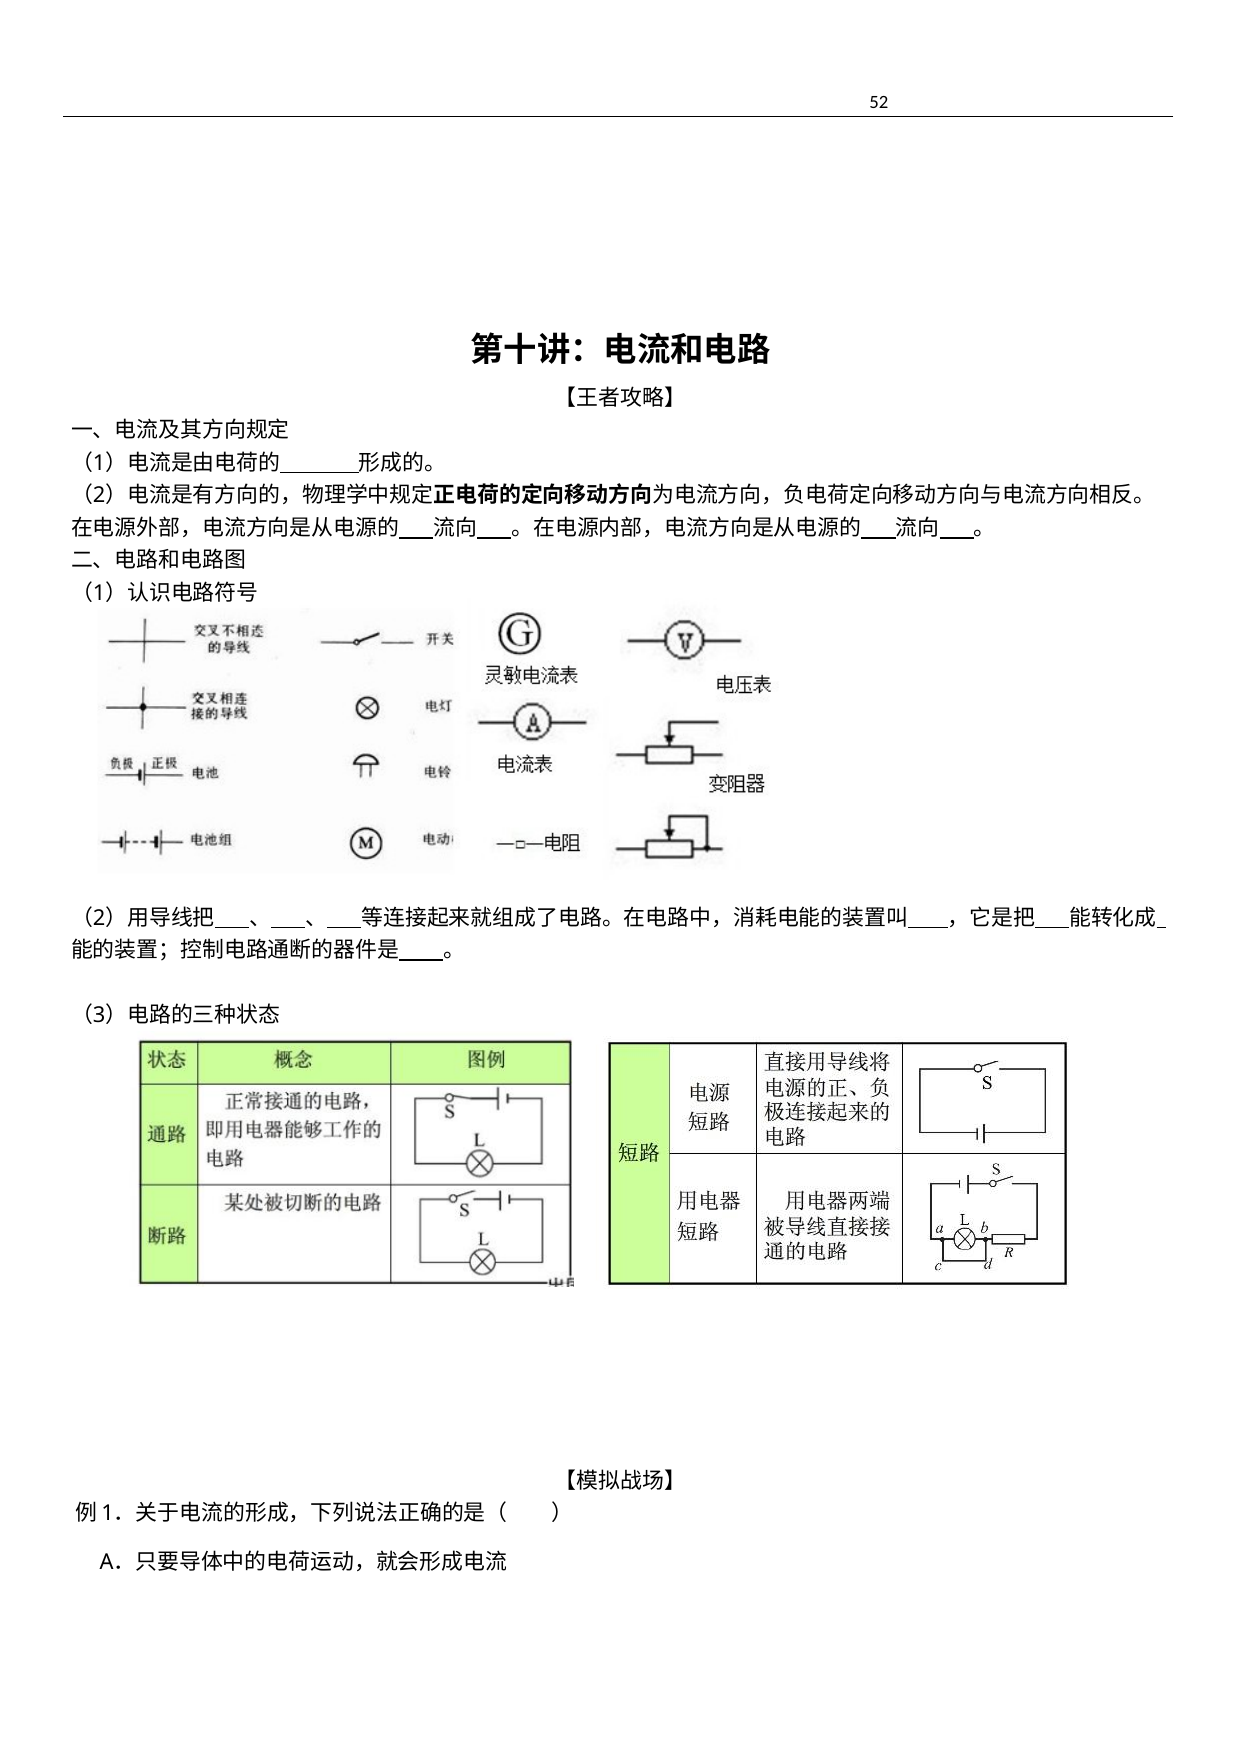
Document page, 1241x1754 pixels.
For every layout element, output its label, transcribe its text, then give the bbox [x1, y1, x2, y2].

picture [72, 1031, 574, 1287]
list 电流是有方向的，物理学中规定正电荷的定向移动方向为电流方向，负电荷定向移动方向与电流方向相反。在电源外部，电流方向是从电源的 流向 。在电源内部，电流方向是从电源的 流向 。 [71, 477, 1169, 542]
picture [97, 607, 779, 880]
list 电路的三种状态 [71, 997, 1169, 1029]
list 认识电路符号 [71, 574, 1169, 607]
text 【模拟战场】 [71, 1463, 1169, 1495]
picture [595, 1029, 1073, 1289]
text 例1．关于电流的形成，下列说法正确的是（ ） [75, 1495, 1169, 1528]
text 【王者攻略】 [71, 379, 1169, 412]
list 二、电路和电路图 [71, 542, 1169, 574]
text 第十讲：电流和电路 [71, 314, 1169, 379]
list 用导线把 、 、 等连接起来就组成了电路。在电路中，消耗电能的装置叫 ，它是把 能转化成 能的装置；控制电路通断的器件是 。 [71, 899, 1169, 964]
list 电流是由电荷的 形成的。 [71, 444, 1169, 477]
text A．只要导体中的电荷运动，就会形成电流 [71, 1543, 1169, 1576]
list 一、电流及其方向规定 [71, 412, 1169, 444]
